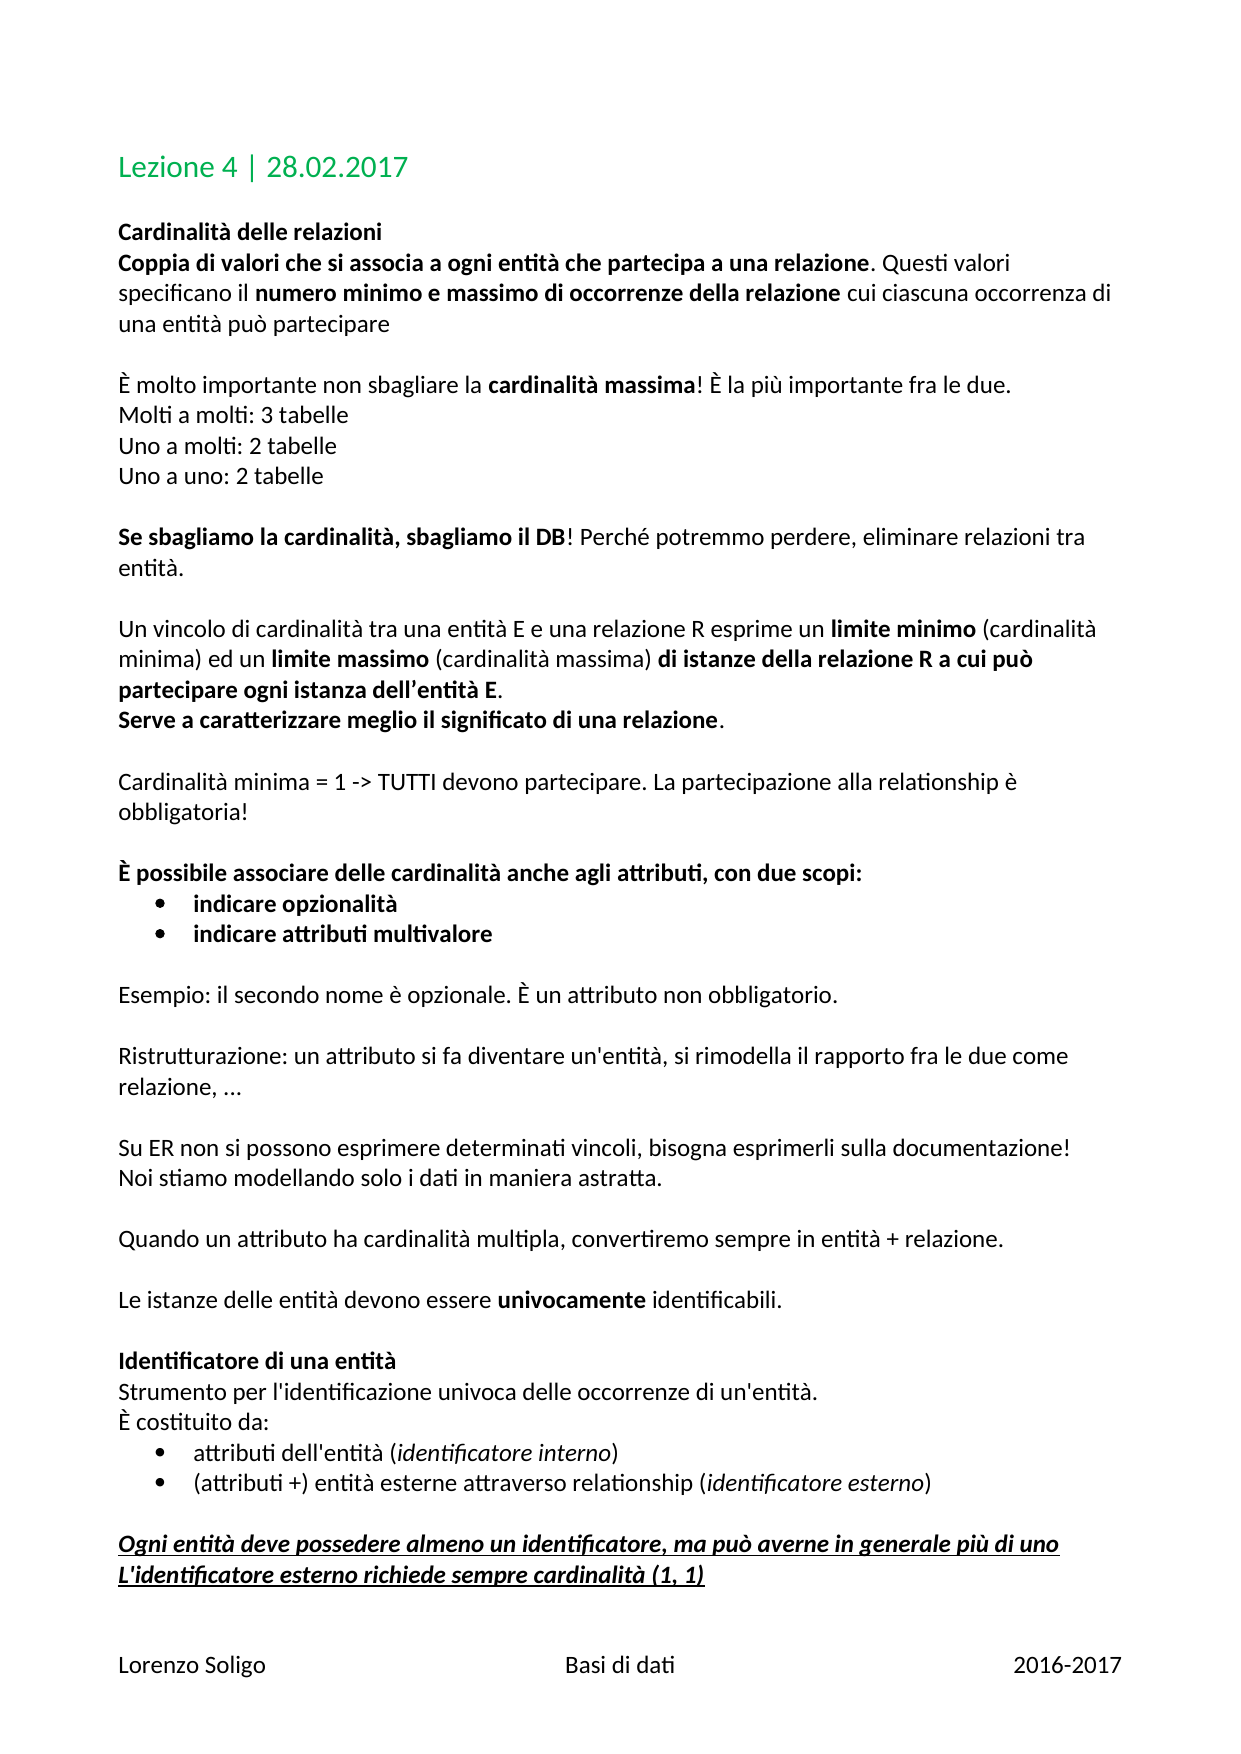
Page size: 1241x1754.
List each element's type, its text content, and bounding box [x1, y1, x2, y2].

list indicare opzionalità [156, 888, 1122, 918]
list indicare attributi multivalore [156, 918, 1122, 949]
text Lezione 4 | 28.02.2017 [118, 148, 1122, 186]
list (attributi +) entità esterne attraverso relationship (identificatore esterno) [156, 1468, 1122, 1498]
text È costituito da: [118, 1407, 1122, 1437]
text È possibile associare delle cardinalità anche agli attributi, con due scopi: [118, 857, 1122, 888]
text È molto importante non sbagliare la cardinalità massima! È la più importante fra le due. [118, 369, 1122, 399]
text Strumento per l'identificazione univoca delle occorrenze di un'entità. [118, 1376, 1122, 1407]
text Coppia di valori che si associa a ogni entità che partecipa a una relazione. Questi valori specificano il numero minimo e massimo di occorrenze della relazione cui ciascuna occorrenza di una entità può partecipare [118, 247, 1122, 338]
text Cardinalità delle relazioni [118, 216, 1122, 247]
text Serve a caratterizzare meglio il significato di una relazione. [118, 704, 1122, 735]
list attributi dell'entità (identificatore interno) [156, 1437, 1122, 1468]
text Ogni entità deve possedere almeno un identificatore, ma può averne in generale più di uno [118, 1529, 1122, 1559]
text Uno a molti: 2 tabelle [118, 430, 1122, 460]
text Un vincolo di cardinalità tra una entità E e una relazione R esprime un limite minimo (cardinalità minima) ed un limite massimo (cardinalità massima) di istanze della relazione R a cui può partecipare ogni istanza dell’entità E. [118, 613, 1122, 704]
text Quando un attributo ha cardinalità multipla, convertiremo sempre in entità + relazione. [118, 1223, 1122, 1254]
text Ristrutturazione: un attributo si fa diventare un'entità, si rimodella il rapporto fra le due come relazione, ... [118, 1040, 1122, 1101]
text Cardinalità minima = 1 -> TUTTI devono partecipare. La partecipazione alla relationship è obbligatoria! [118, 766, 1122, 827]
text Uno a uno: 2 tabelle [118, 460, 1122, 491]
text Se sbagliamo la cardinalità, sbagliamo il DB! Perché potremmo perdere, eliminare relazioni tra entità. [118, 521, 1122, 582]
text Molti a molti: 3 tabelle [118, 399, 1122, 430]
text Noi stiamo modellando solo i dati in maniera astratta. [118, 1162, 1122, 1193]
text Identificatore di una entità [118, 1346, 1122, 1376]
text Le istanze delle entità devono essere univocamente identificabili. [118, 1284, 1122, 1315]
text Su ER non si possono esprimere determinati vincoli, bisogna esprimerli sulla documentazione! [118, 1132, 1122, 1162]
text L'identificatore esterno richiede sempre cardinalità (1, 1) [118, 1559, 1122, 1590]
text Esempio: il secondo nome è opzionale. È un attributo non obbligatorio. [118, 979, 1122, 1010]
